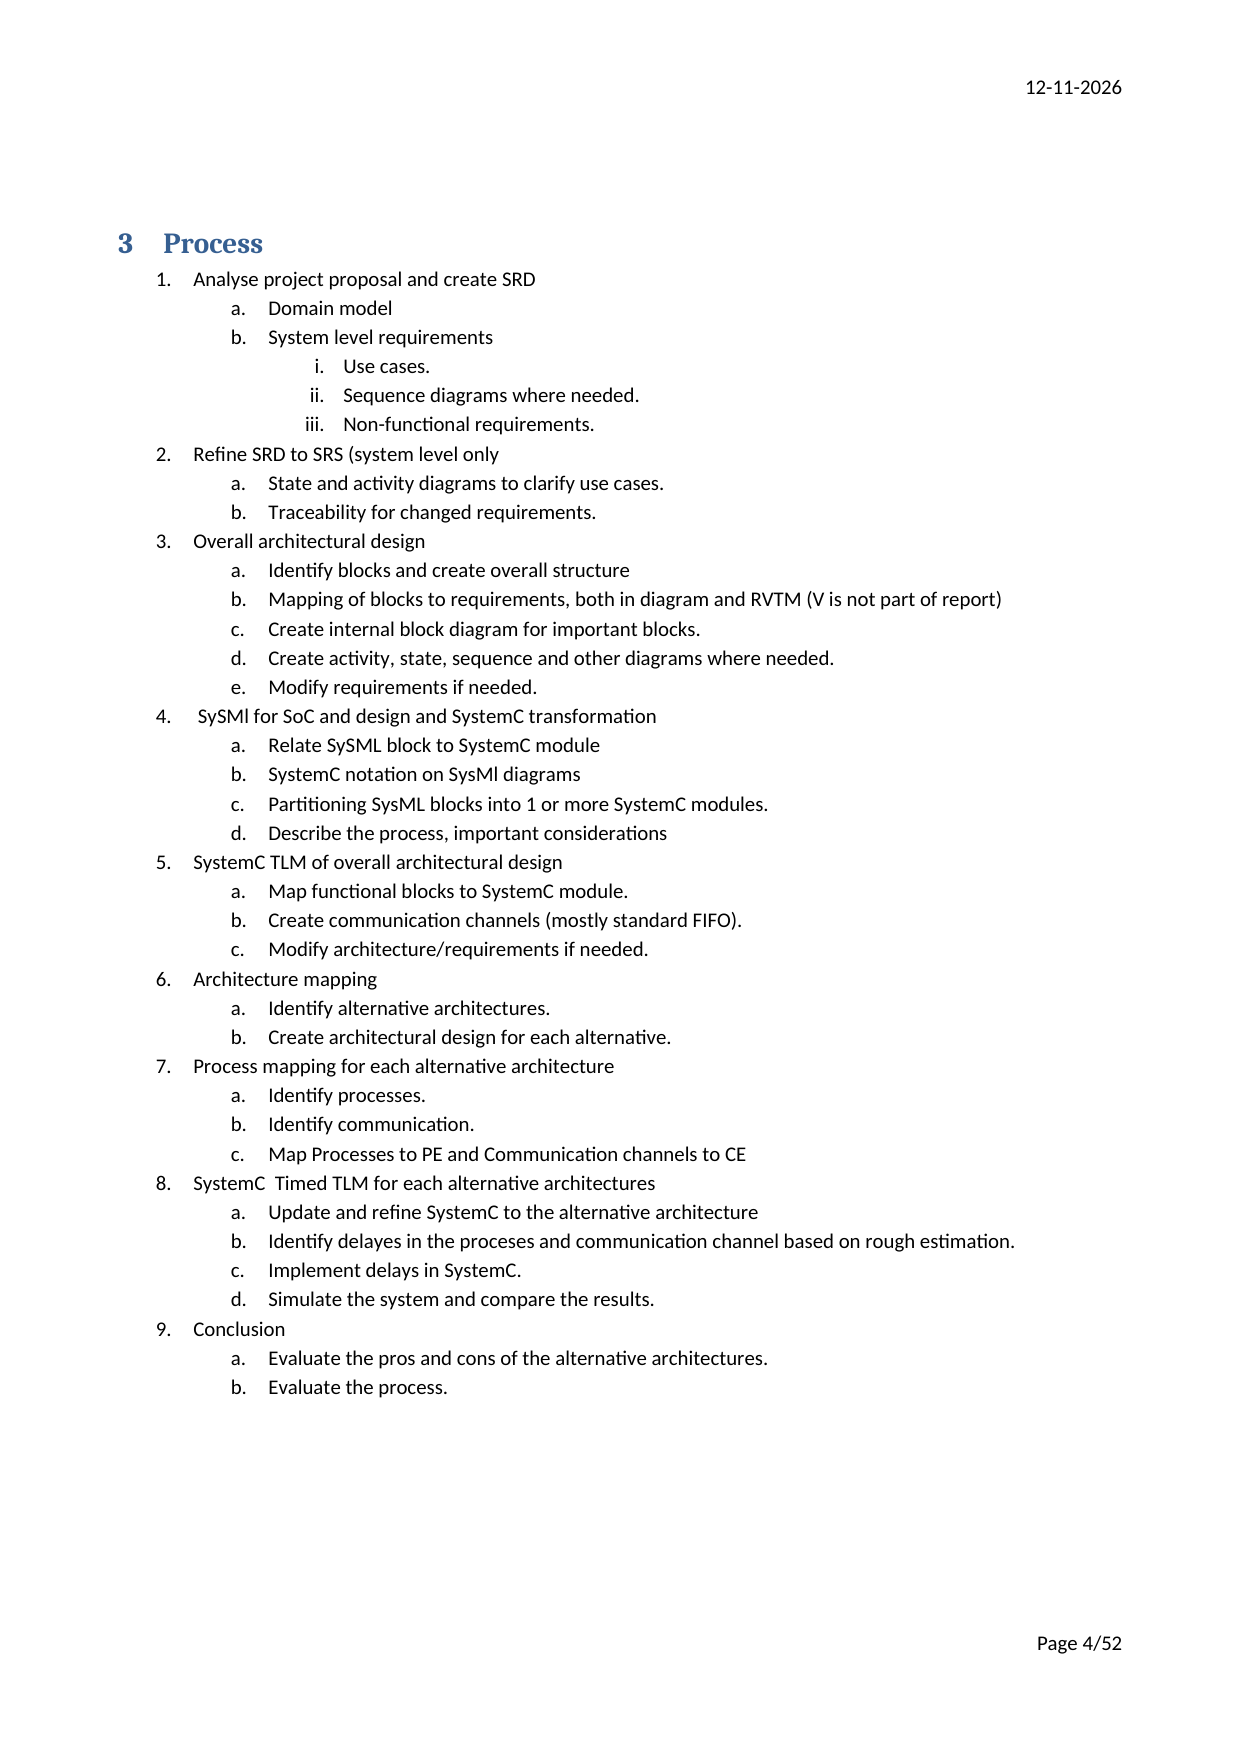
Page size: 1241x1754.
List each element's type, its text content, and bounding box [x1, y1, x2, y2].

subtitle Process [118, 227, 1122, 261]
list SystemC notation on SysMl diagrams [231, 762, 1122, 787]
list Mapping of blocks to requirements, both in diagram and RVTM (V is not part of report) [231, 587, 1122, 612]
list System level requirements [231, 324, 1122, 349]
list Simulate the system and compare the results. [231, 1287, 1122, 1312]
list Domain model [231, 295, 1122, 320]
list Refine SRD to SRS (system level only [156, 441, 1122, 466]
list Update and refine SystemC to the alternative architecture [231, 1199, 1122, 1224]
list Identify alternative architectures. [231, 995, 1122, 1020]
list Create internal block diagram for important blocks. [231, 616, 1122, 641]
list Evaluate the process. [231, 1374, 1122, 1399]
list Analyse project proposal and create SRD [156, 266, 1122, 291]
list Identify delayes in the proceses and communication channel based on rough estimation. [231, 1228, 1122, 1254]
list Create architectural design for each alternative. [231, 1024, 1122, 1049]
list Map Processes to PE and Communication channels to CE [231, 1141, 1122, 1166]
list Evaluate the pros and cons of the alternative architectures. [231, 1345, 1122, 1370]
list Use cases. [324, 353, 1122, 379]
list Modify architecture/requirements if needed. [231, 937, 1122, 962]
list Conclusion [156, 1316, 1122, 1341]
list SystemC Timed TLM for each alternative architectures [156, 1170, 1122, 1195]
list Modify requirements if needed. [231, 674, 1122, 699]
list Partitioning SysML blocks into 1 or more SystemC modules. [231, 791, 1122, 816]
list Create activity, state, sequence and other diagrams where needed. [231, 645, 1122, 670]
list SySMl for SoC and design and SystemC transformation [156, 703, 1122, 729]
list Sequence diagrams where needed. [324, 382, 1122, 408]
list Identify processes. [231, 1082, 1122, 1108]
list Implement delays in SystemC. [231, 1257, 1122, 1283]
list Relate SySML block to SystemC module [231, 732, 1122, 758]
list Architecture mapping [156, 966, 1122, 991]
list Map functional blocks to SystemC module. [231, 878, 1122, 904]
list Overall architectural design [156, 528, 1122, 554]
list Process mapping for each alternative architecture [156, 1053, 1122, 1079]
list Identify communication. [231, 1112, 1122, 1137]
list Identify blocks and create overall structure [231, 557, 1122, 583]
list Traceability for changed requirements. [231, 499, 1122, 524]
list Describe the process, important considerations [231, 820, 1122, 845]
list SystemC TLM of overall architectural design [156, 849, 1122, 874]
list Non-functional requirements. [324, 412, 1122, 437]
list State and activity diagrams to clarify use cases. [231, 470, 1122, 495]
list Create communication channels (mostly standard FIFO). [231, 907, 1122, 933]
